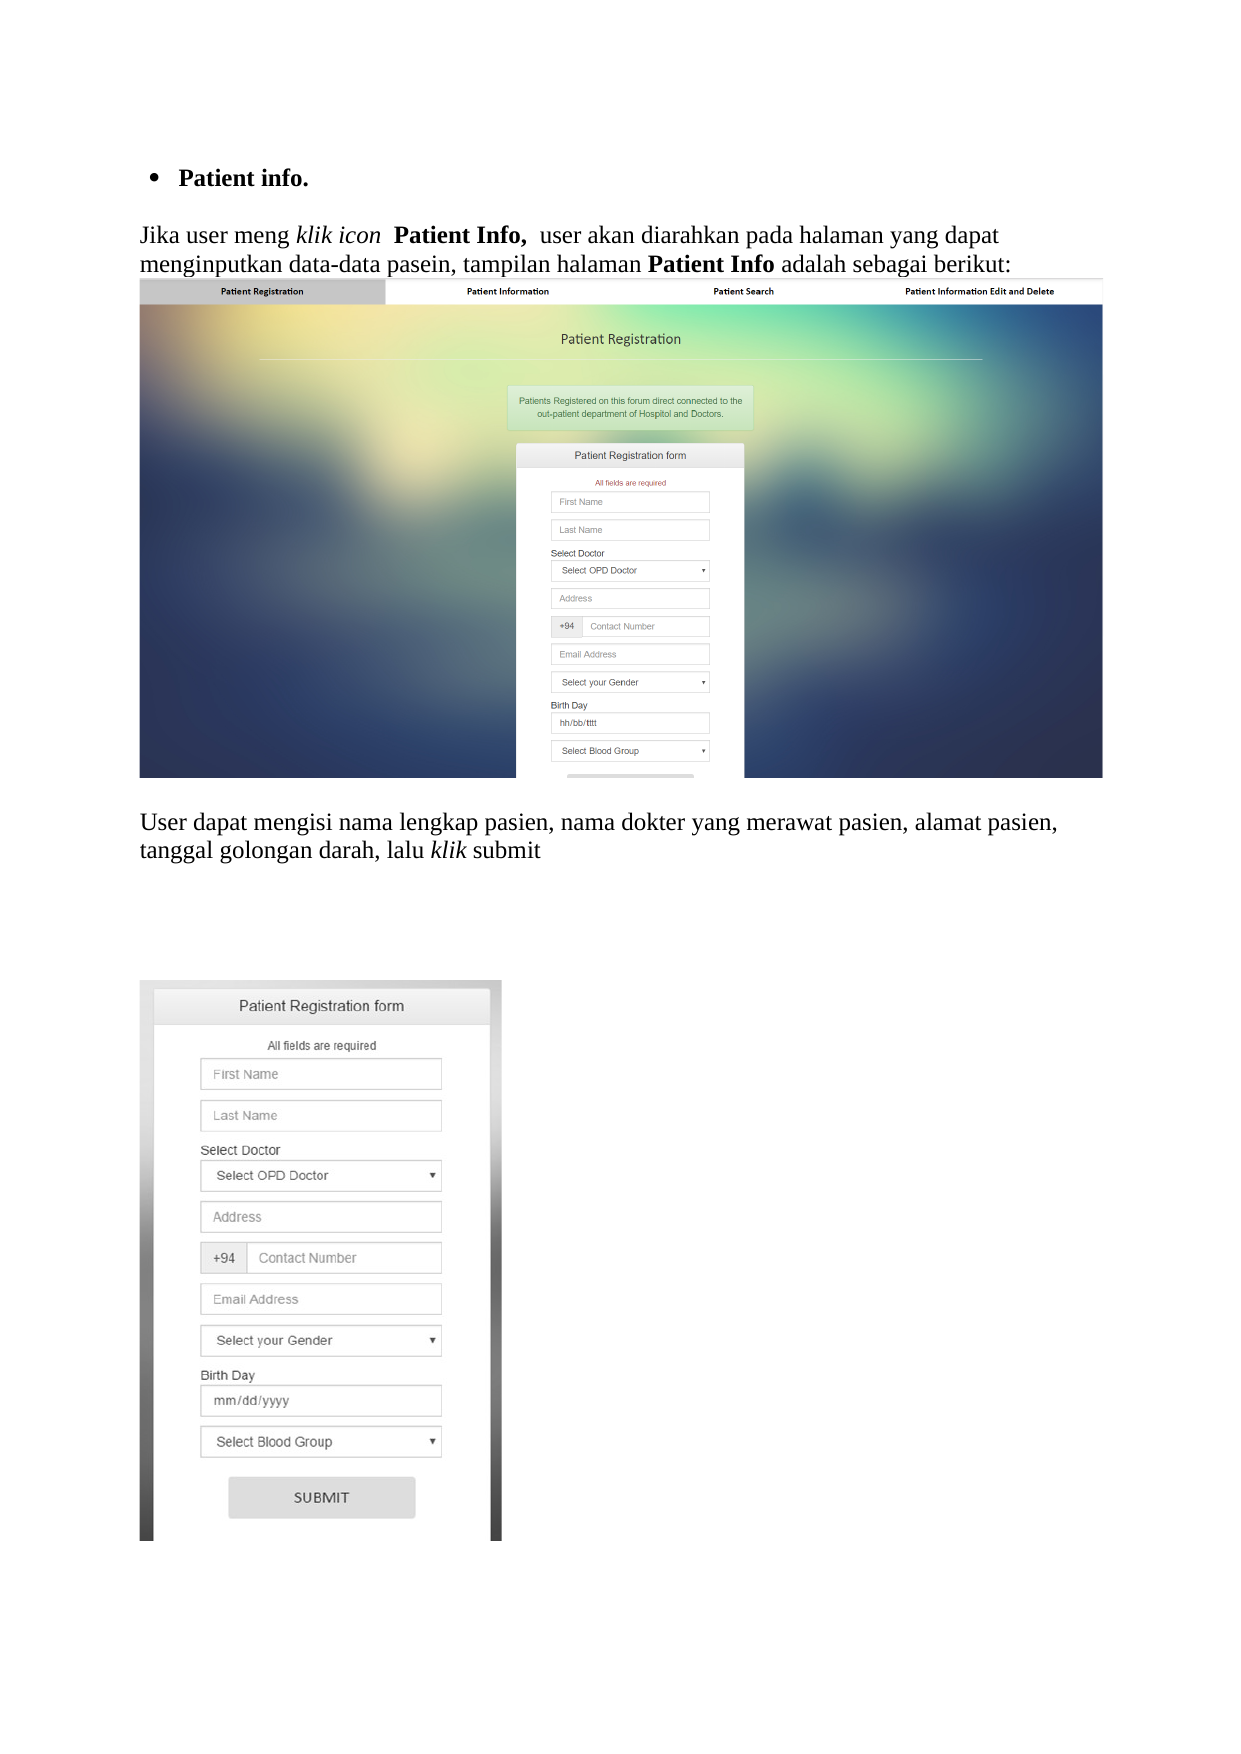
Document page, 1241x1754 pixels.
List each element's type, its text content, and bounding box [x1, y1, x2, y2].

text Jika user meng klik icon Patient Info, user akan diarahkan pada halaman yang dapat menginputkan data-data pasein, tampilan halaman Patient Info adalah sebagai berikut: [139, 220, 1103, 277]
text User dapat mengisi nama lengkap pasien, nama dokter yang merawat pasien, alamat pasien, tanggal golongan darah, lalu klik submit [139, 807, 1103, 864]
picture [139, 980, 502, 1541]
picture [139, 277, 1104, 778]
subtitle Patient info. [150, 163, 1103, 191]
